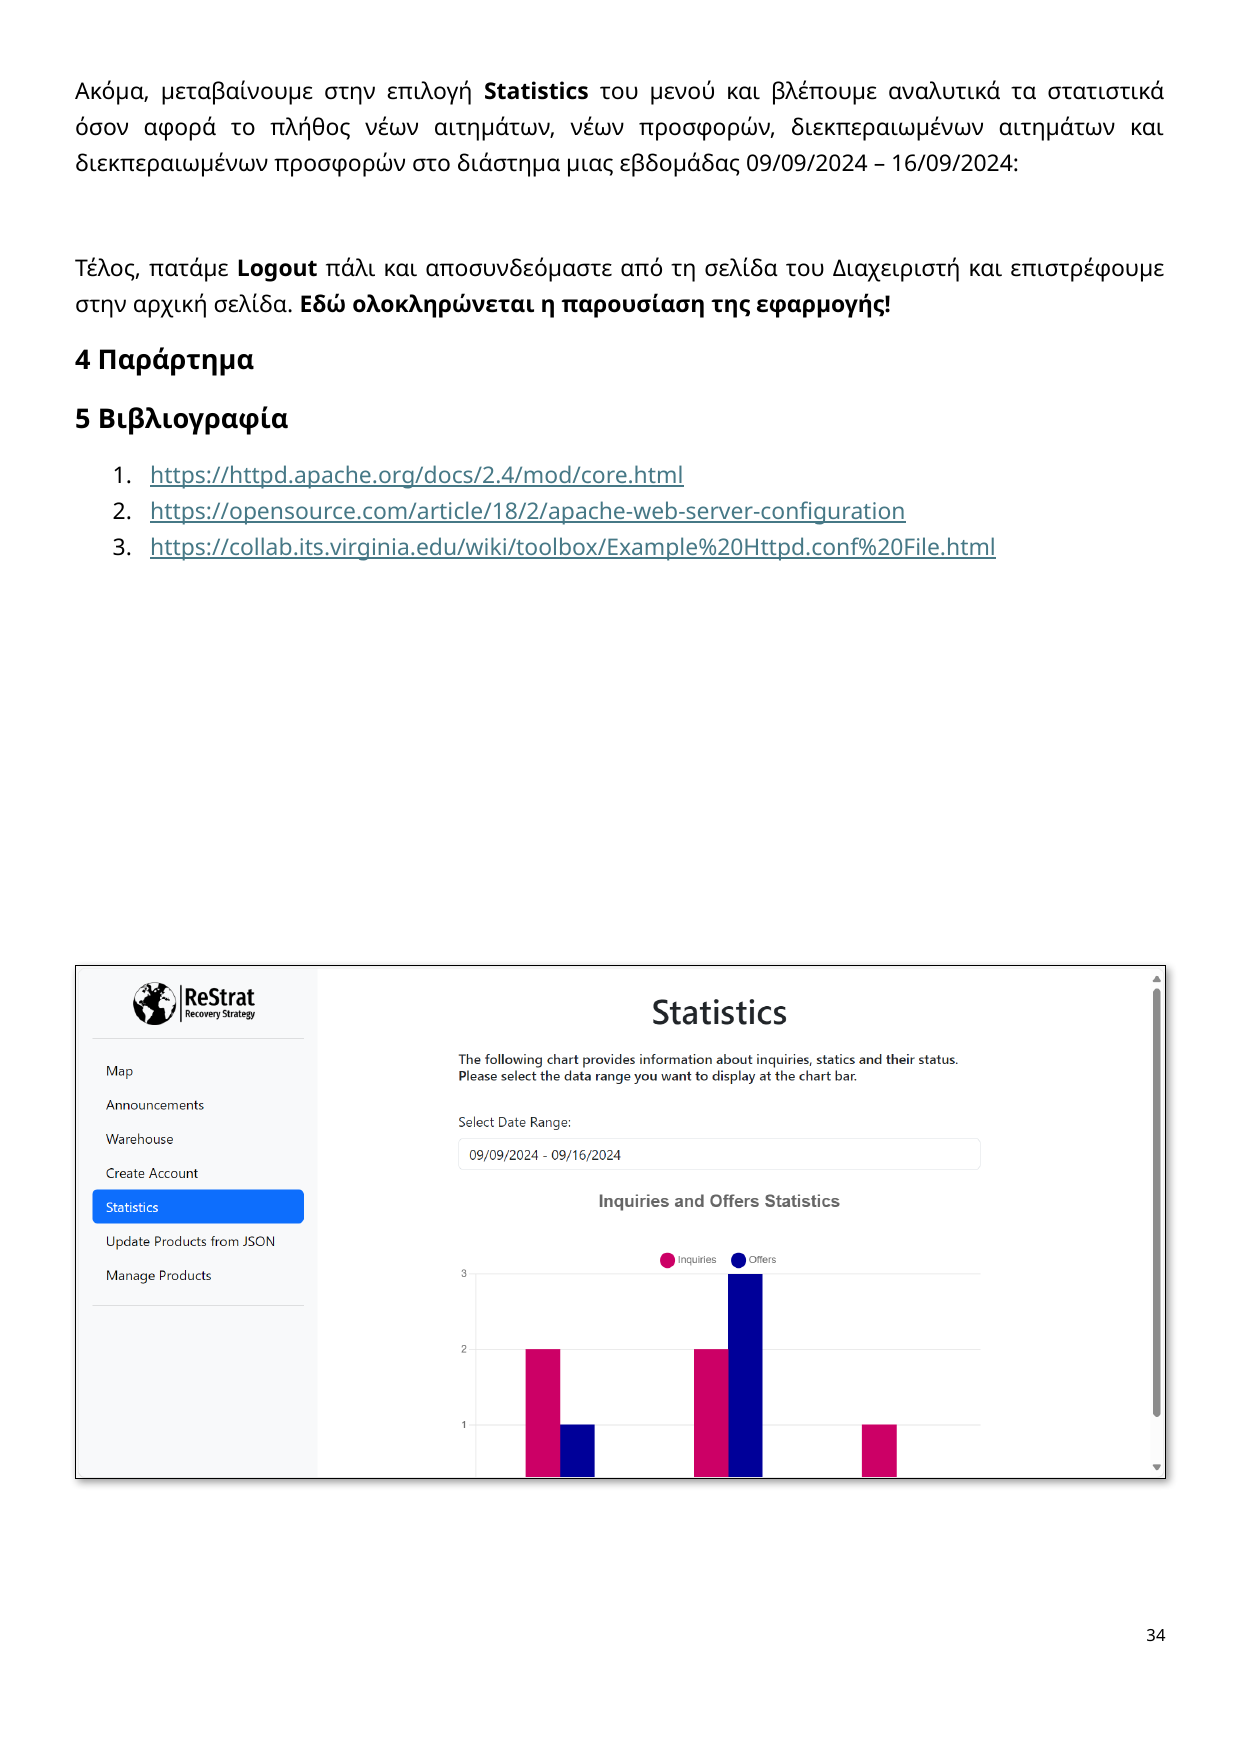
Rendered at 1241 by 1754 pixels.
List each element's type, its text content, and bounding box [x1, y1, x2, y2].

list https://opensource.com/article/18/2/apache-web-server-configuration [112, 495, 1165, 526]
text 4 Παράρτημα [75, 341, 1165, 377]
text 5 Βιβλιογραφία [75, 400, 1165, 437]
list https://collab.its.virginia.edu/wiki/toolbox/Example%20Httpd.conf%20File.html [112, 531, 1165, 562]
text Τέλος, πατάμε Logout πάλι και αποσυνδεόμαστε από τη σελίδα του Διαχειριστή και επιστρέφουμε στην αρχική σελίδα. Εδώ ολοκληρώνεται η παρουσίαση της εφαρμογής! [75, 252, 1165, 319]
text Ακόμα, μεταβαίνουμε στην επιλογή Statistics του μενού και βλέπουμε αναλυτικά τα στατιστικά όσον αφορά το πλήθος νέων αιτημάτων, νέων προσφορών, διεκπεραιωμένων αιτημάτων και διεκπεραιωμένων προσφορών στο διάστημα μιας εβδομάδας 09/09/2024 – 16/09/2024: [75, 75, 1165, 178]
picture [76, 966, 1165, 1478]
list https://httpd.apache.org/docs/2.4/mod/core.html [112, 459, 1165, 490]
